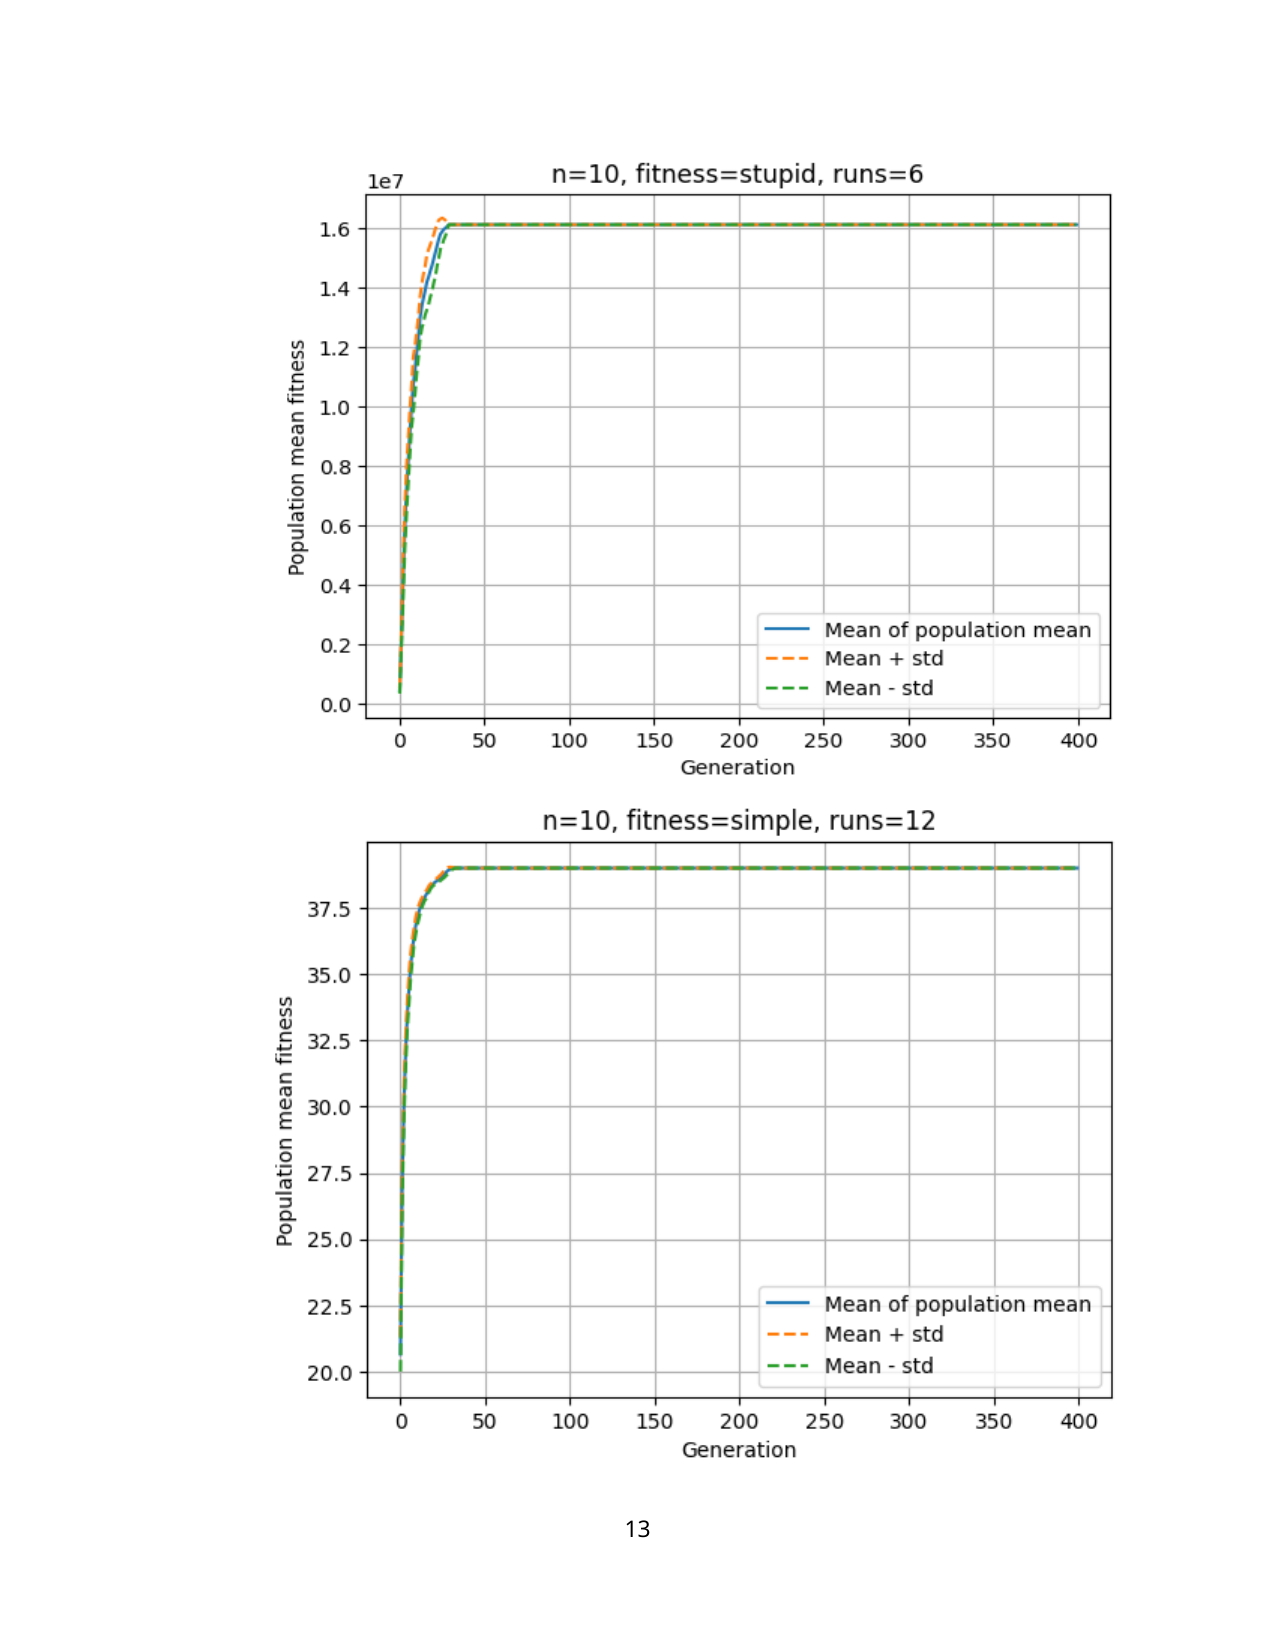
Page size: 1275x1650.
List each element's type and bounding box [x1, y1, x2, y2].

picture [275, 150, 1125, 793]
picture [262, 794, 1125, 1477]
